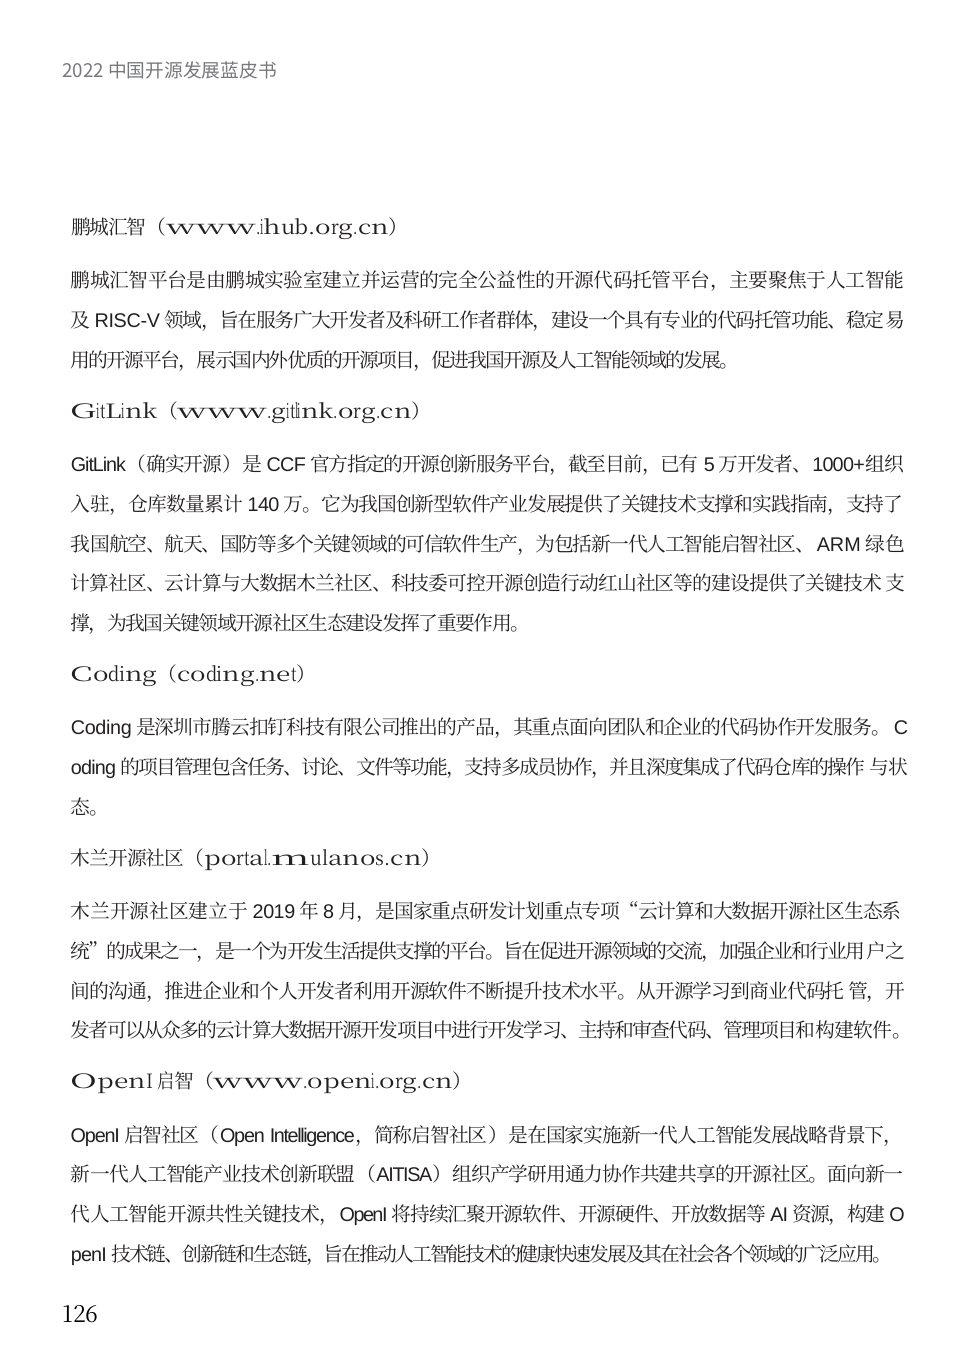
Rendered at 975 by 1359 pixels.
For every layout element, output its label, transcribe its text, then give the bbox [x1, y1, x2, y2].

text OpenI启智社区（Open Intelligence，简称启智社区）是在国家实施新一代人工智能发展战略背景下，新一代人工智能产业技术创新联盟（AITISA）组织产学研用通力协作共建共享的开源社区。面向新一代人工智能开源共性关键技术，OpenI将持续汇聚开源软件、开源硬件、开放数据等AI资源，构建OpenI 技术链、创新链和生态链，旨在推动人工智能技术的健康快速发展及其在社会各个领域的广泛应用。 [70, 1119, 905, 1267]
text OpenI启智（www.openi.org.cn） [71, 1066, 950, 1094]
text 木兰开源社区建立于2019年8月，是国家重点研发计划重点专项“云计算和大数据开源社区生态系统”的成果之一，是一个为开发生活提供支撑的平台。旨在促进开源领域的交流，加强企业和行业用户之间的沟通，推进企业和个人开发者利用开源软件不断提升技术水平。从开源学习到商业代码托管，开发者可以从众多的云计算大数据开源开发项目中进行开发学习、主持和审查代码、管理项目和构建软件。 [71, 896, 905, 1043]
text 鹏城汇智平台是由鹏城实验室建立并运营的完全公益性的开源代码托管平台，主要聚焦于人工智能及RISC-V领域，旨在服务广大开发者及科研工作者群体，建设一个具有专业的代码托管功能、稳定易用的开源平台，展示国内外优质的开源项目，促进我国开源及人工智能领域的发展。 [70, 265, 905, 373]
text GitLink（www.gitlink.org.cn） [70, 396, 950, 424]
text 木兰开源社区（portal.mulanos.cn） [71, 843, 950, 871]
text Coding（coding.net） [71, 659, 950, 687]
text Coding是深圳市腾云扣钉科技有限公司推出的产品，其重点面向团队和企业的代码协作开发服务。Coding的项目管理包含任务、讨论、文件等功能，支持多成员协作，并且深度集成了代码仓库的操作与状态。 [71, 712, 908, 820]
text GitLink（确实开源）是CCF官方指定的开源创新服务平台，截至目前，已有5万开发者、1000+组织入驻，仓库数量累计140万。它为我国创新型软件产业发展提供了关键技术支撑和实践指南，支持了我国航空、航天、国防等多个关键领域的可信软件生产，为包括新一代人工智能启智社区、ARM绿色计算社区、云计算与大数据木兰社区、科技委可控开源创造行动红山社区等的建设提供了关键技术支撑，为我国关键领域开源社区生态建设发挥了重要作用。 [70, 449, 905, 636]
text 鹏城汇智（www.ihub.org.cn） [71, 212, 950, 240]
